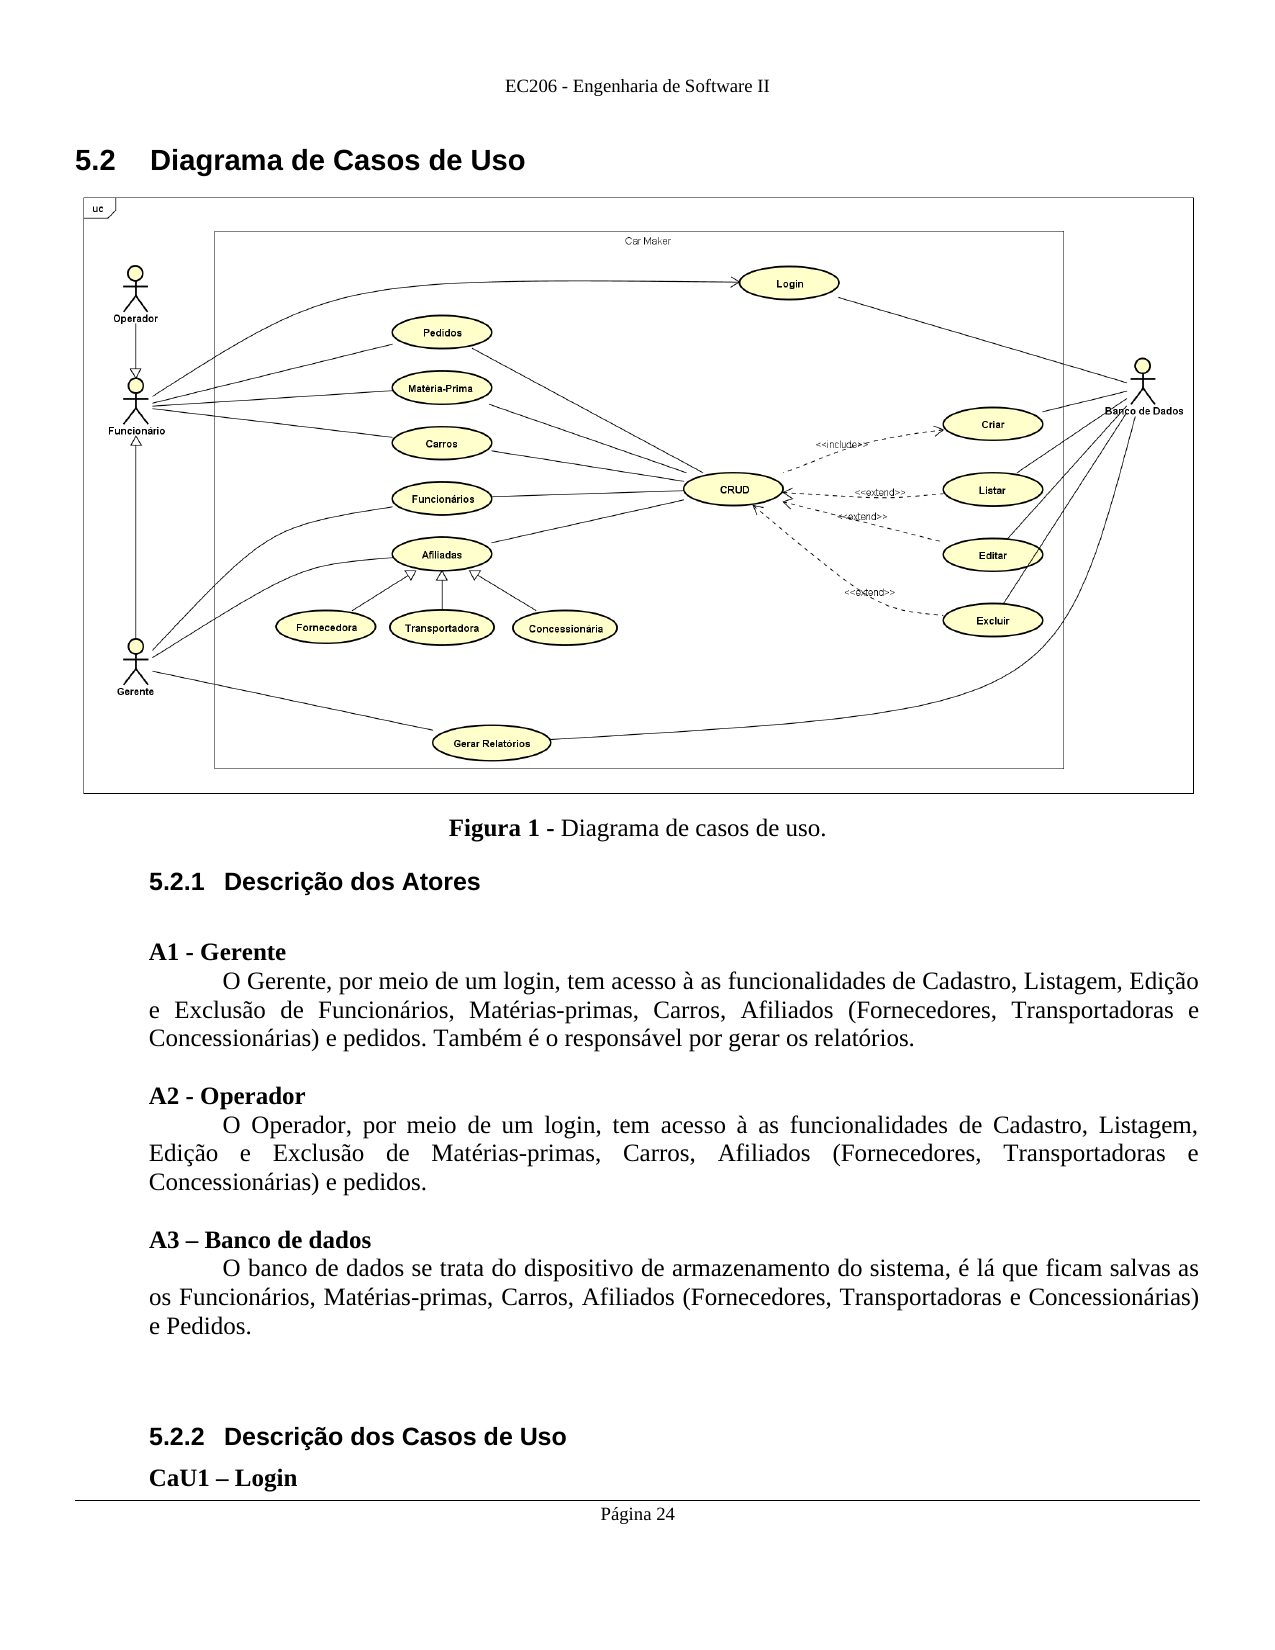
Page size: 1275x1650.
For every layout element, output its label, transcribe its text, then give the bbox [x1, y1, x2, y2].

subtitle Descrição dos Atores [149, 867, 1200, 896]
text A1 - Gerente [149, 937, 1200, 966]
text CaU1 – Login [149, 1463, 1200, 1492]
list O Operador, por meio de um login, tem acesso à as funcionalidades de Cadastro, Listagem, Edição e Exclusão de Matérias-primas, Carros, Afiliados (Fornecedores, Transportadoras e Concessionárias) e pedidos. [149, 1110, 1200, 1196]
text O banco de dados se trata do dispositivo de armazenamento do sistema, é lá que ficam salvas as os Funcionários, Matérias-primas, Carros, Afiliados (Fornecedores, Transportadoras e Concessionárias) e Pedidos. [149, 1253, 1200, 1340]
list O Gerente, por meio de um login, tem acesso à as funcionalidades de Cadastro, Listagem, Edição e Exclusão de Funcionários, Matérias-primas, Carros, Afiliados (Fornecedores, Transportadoras e Concessionárias) e pedidos. Também é o responsável por gerar os relatórios. [149, 966, 1200, 1052]
text A3 – Banco de dados [149, 1225, 1200, 1253]
subtitle Diagrama de Casos de Uso [75, 143, 1200, 177]
picture [75, 189, 1200, 801]
subtitle Descrição dos Casos de Uso [149, 1422, 1200, 1451]
text A2 - Operador [149, 1081, 1200, 1110]
